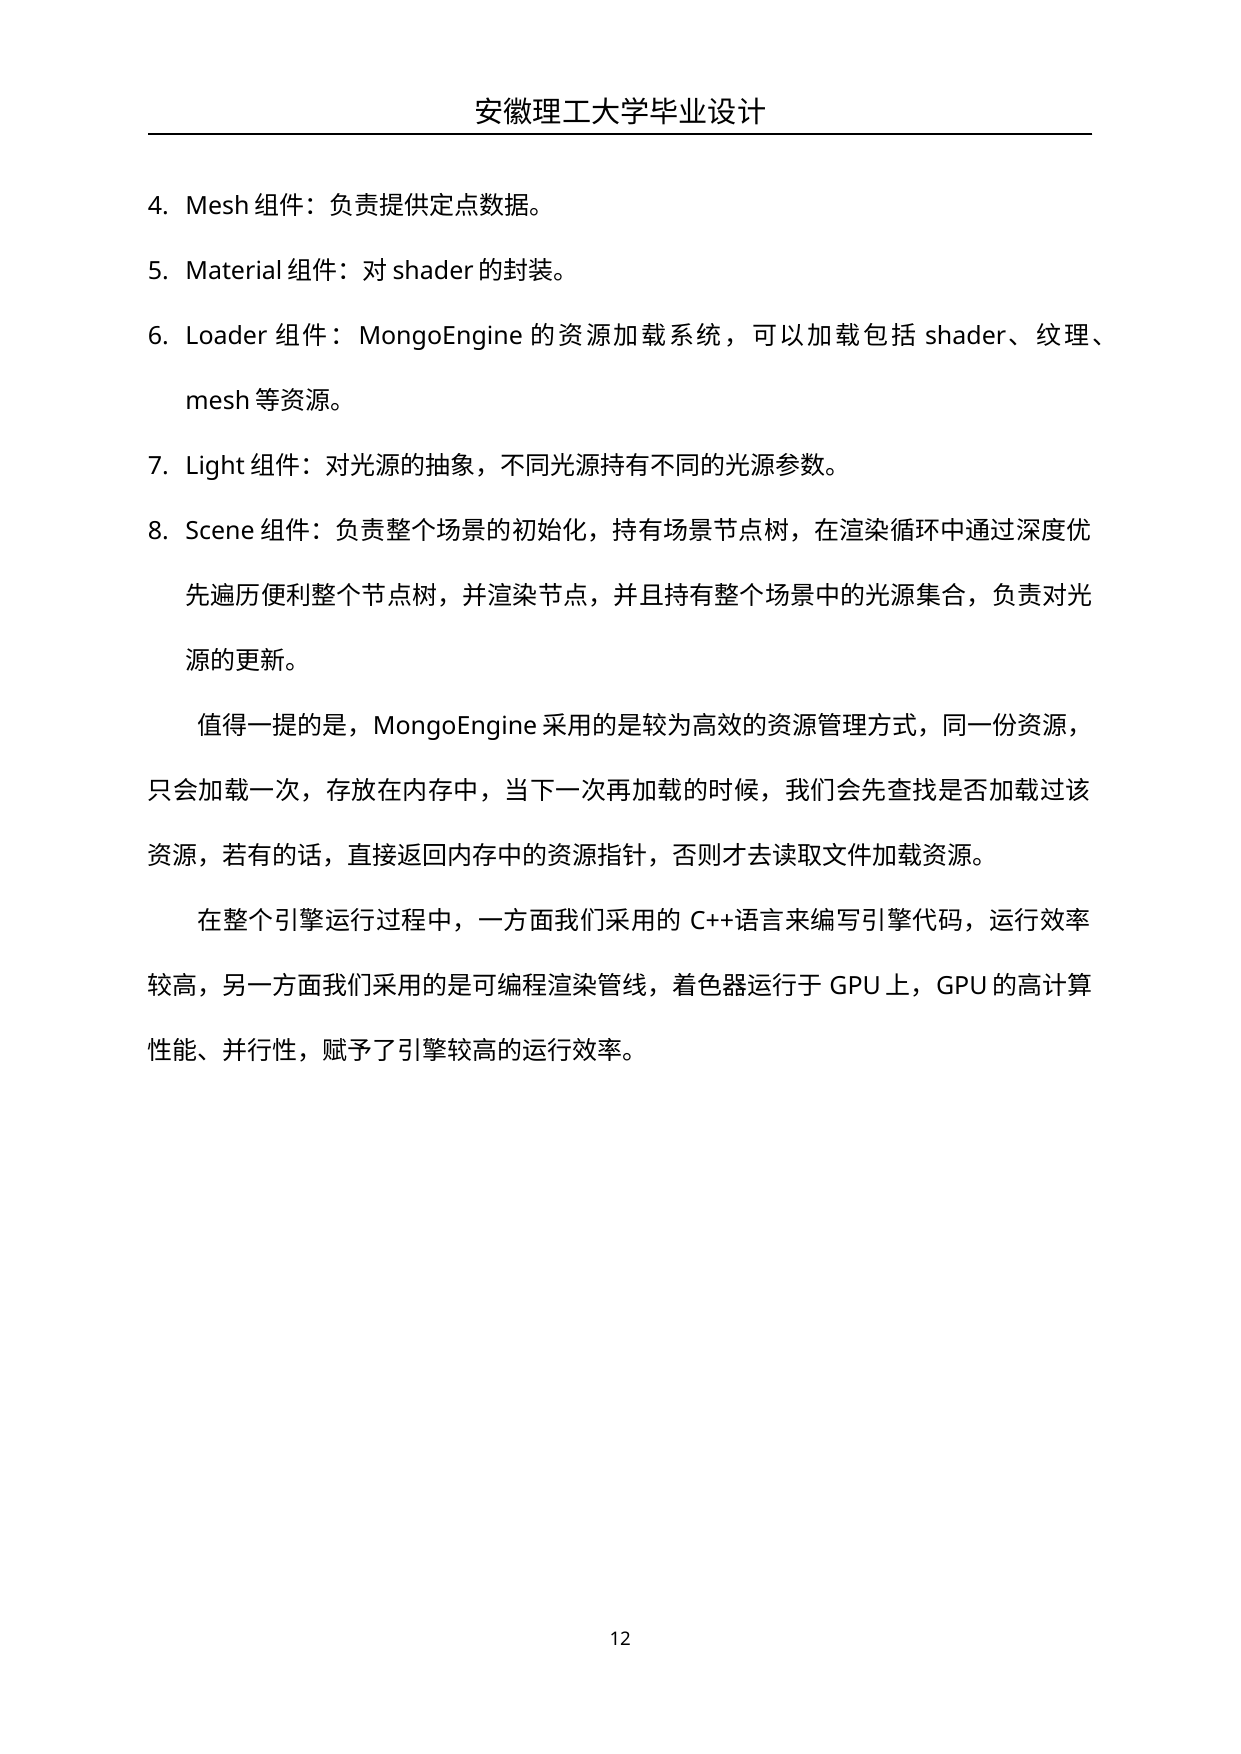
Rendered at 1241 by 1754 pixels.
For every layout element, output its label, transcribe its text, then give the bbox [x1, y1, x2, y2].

list Scene组件：负责整个场景的初始化，持有场景节点树，在渲染循环中通过深度优先遍历便利整个节点树，并渲染节点，并且持有整个场景中的光源集合，负责对光源的更新。 [148, 496, 1092, 691]
text 值得一提的是，MongoEngine采用的是较为高效的资源管理方式，同一份资源，只会加载一次，存放在内存中，当下一次再加载的时候，我们会先查找是否加载过该资源，若有的话，直接返回内存中的资源指针，否则才去读取文件加载资源。 [148, 691, 1092, 886]
list Mesh组件：负责提供定点数据。 [148, 171, 1092, 236]
text 在整个引擎运行过程中，一方面我们采用的C++语言来编写引擎代码，运行效率较高，另一方面我们采用的是可编程渲染管线，着色器运行于GPU上，GPU的高计算性能、并行性，赋予了引擎较高的运行效率。 [148, 886, 1092, 1081]
list Light组件：对光源的抽象，不同光源持有不同的光源参数。 [148, 431, 1092, 496]
list Material组件：对shader的封装。 [148, 236, 1092, 301]
list Loader组件：MongoEngine的资源加载系统，可以加载包括shader、纹理、mesh等资源。 [148, 301, 1092, 431]
